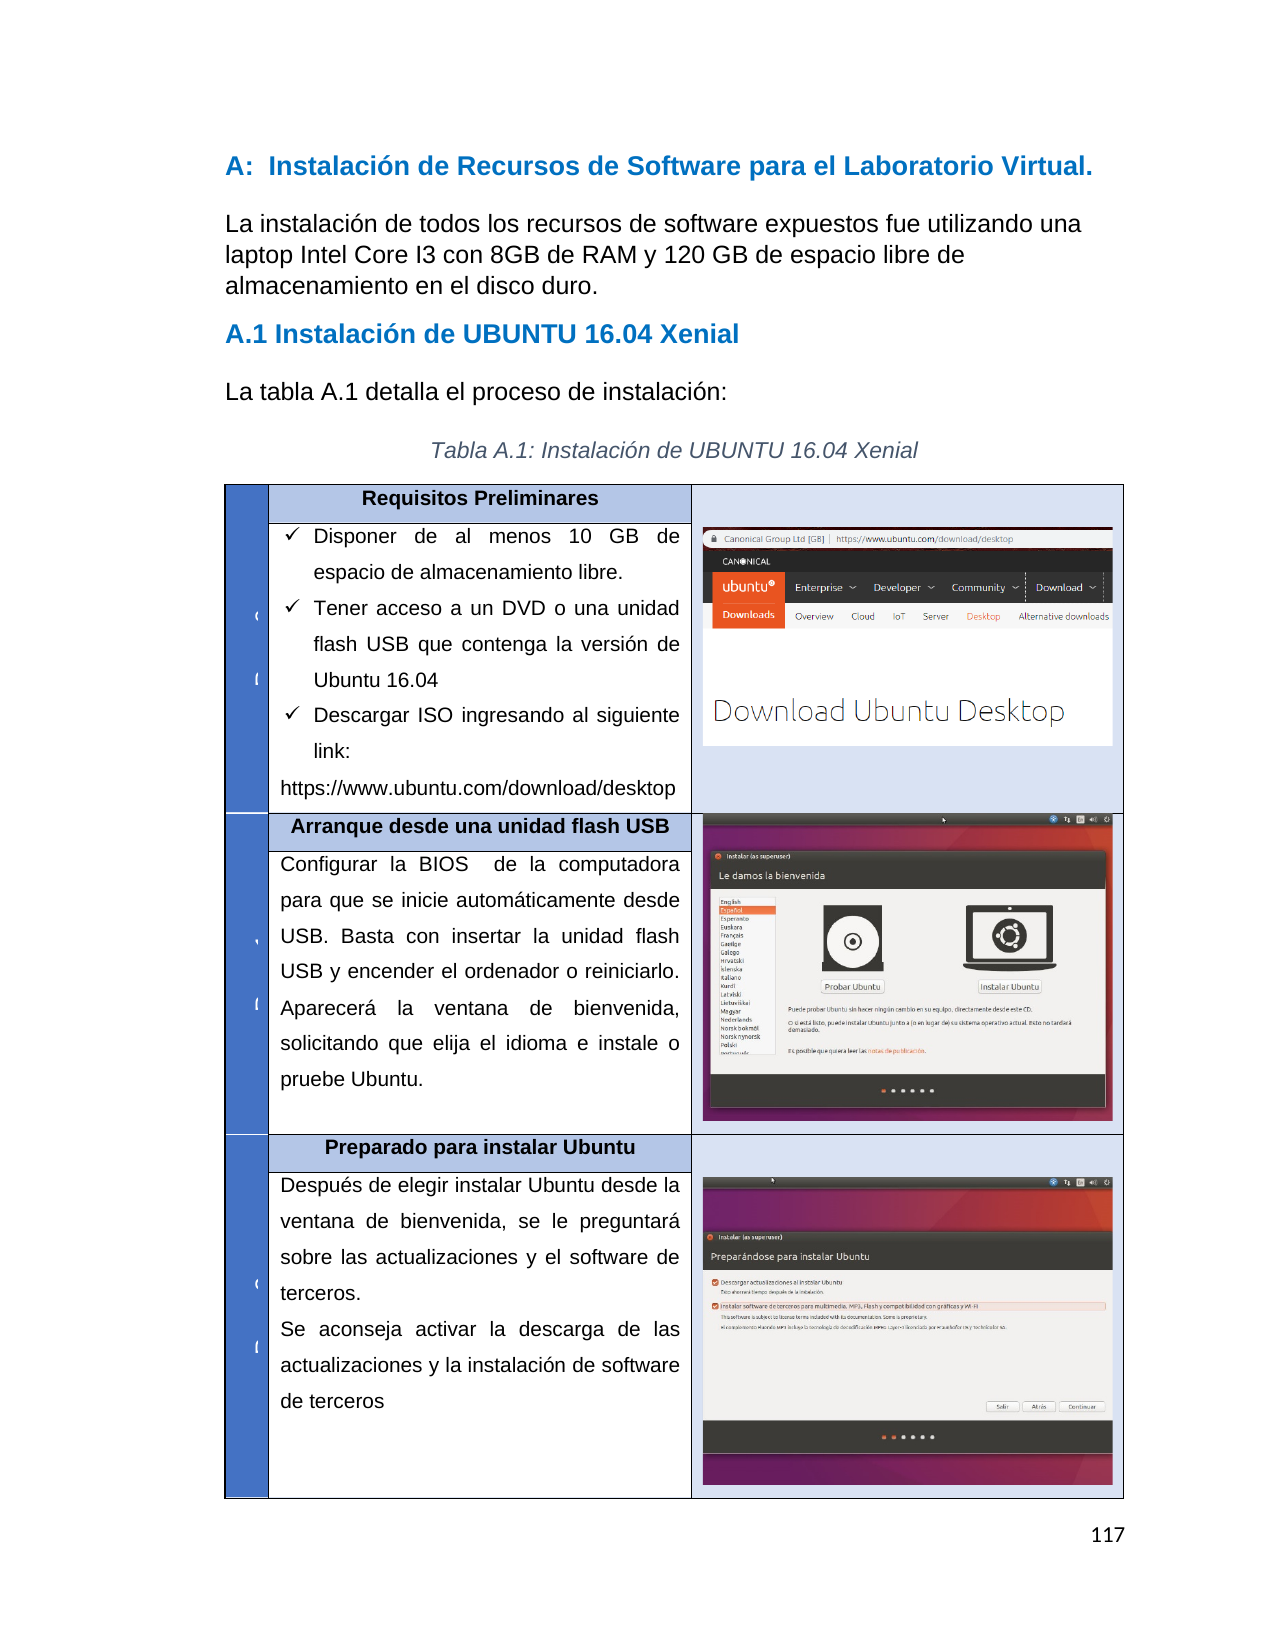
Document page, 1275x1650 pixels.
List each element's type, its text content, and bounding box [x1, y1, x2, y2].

text La tabla A.1 detalla el proceso de instalación: [225, 377, 1125, 406]
picture [702, 527, 1113, 746]
text La instalación de todos los recursos de software expuestos fue utilizando una laptop Intel Core I3 con 8GB de RAM y 120 GB de espacio libre de almacenamiento en el disco duro. [225, 209, 1125, 299]
table_cell Después de elegir instalar Ubuntu desde la ventana de bienvenida, se le preguntará sobre las actualizaciones y el software de terceros. Se aconseja activar la descarga de las actualizaciones y la instalación de software de terceros [269, 1173, 691, 1497]
subtitle A: Instalación de Recursos de Software para el Laboratorio Virtual. [225, 150, 1125, 181]
table_cell Paso 2 [226, 1135, 268, 1497]
table_cell Paso 1 [226, 814, 268, 1134]
table_header Paso 0 [226, 485, 268, 812]
text Tabla A.1: Instalación de UBUNTU 16.04 Xenial [225, 437, 1125, 463]
table_cell Configurar la BIOS de la computadora para que se inicie automáticamente desde USB. Basta con insertar la unidad flash USB y encender el ordenador o reiniciarlo. Aparecerá la ventana de bienvenida, solicitando que elija el idioma e instale o pruebe Ubuntu. [269, 852, 691, 1134]
table_header [692, 485, 1123, 812]
table_cell [692, 1135, 1123, 1497]
subtitle A.1 Instalación de UBUNTU 16.04 Xenial [225, 318, 1125, 350]
table_cell [692, 814, 1123, 1134]
table_header Requisitos Preliminares [269, 485, 691, 522]
table_cell Arranque desde una unidad flash USB [269, 814, 691, 851]
picture [702, 813, 1113, 1121]
picture [702, 1177, 1113, 1485]
table_cell Preparado para instalar Ubuntu [269, 1135, 691, 1172]
table_cell Disponer de al menos 10 GB de espacio de almacenamiento libre. Tener acceso a un DVD o una unidad flash USB que contenga la versión de Ubuntu 16.04 Descargar ISO ingresando al siguiente link: https://www.ubuntu.com/download/desktop [269, 524, 691, 812]
